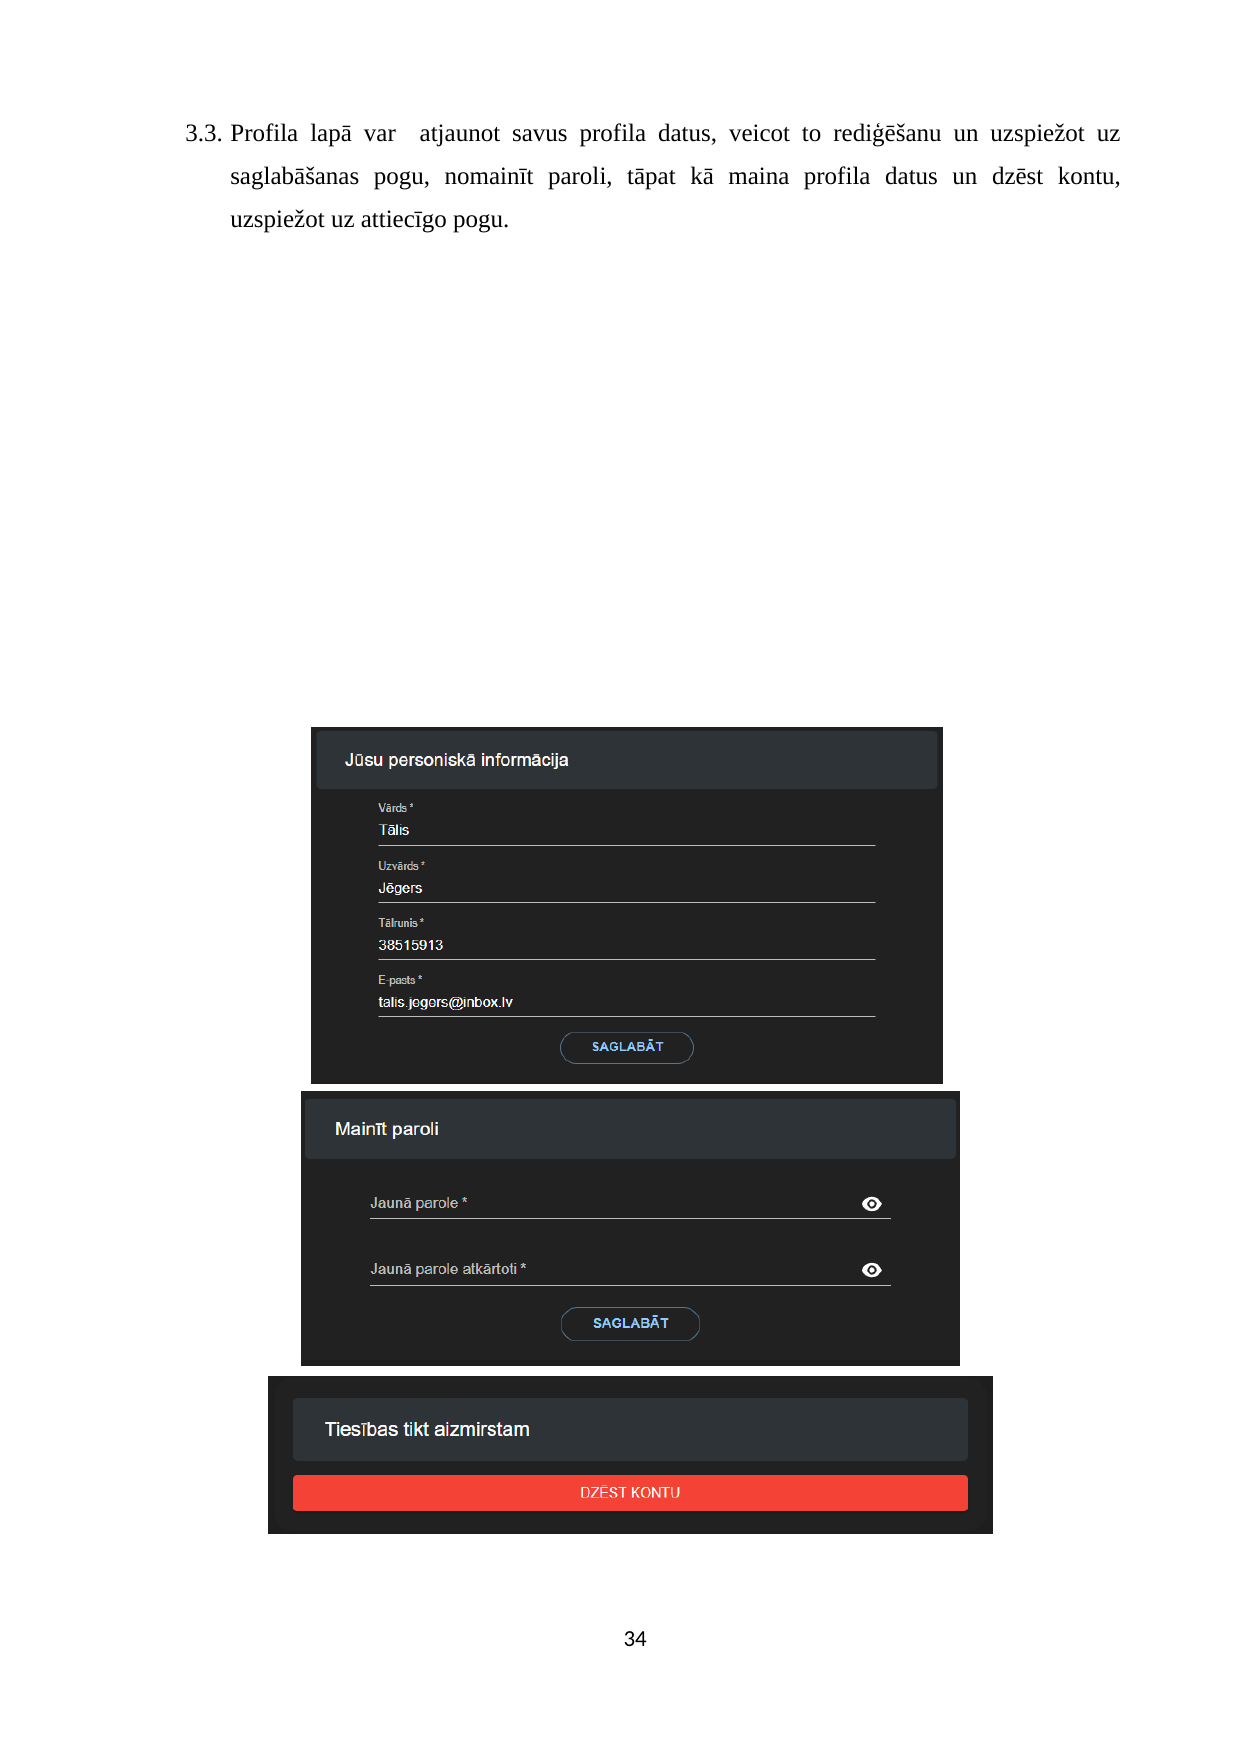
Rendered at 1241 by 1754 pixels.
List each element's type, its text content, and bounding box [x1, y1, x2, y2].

list Profila lapā var atjaunot savus profila datus, veicot to rediģēšanu un uzspiežot uz saglabāšanas pogu, nomainīt paroli, tāpat kā maina profila datus un dzēst kontu, uzspiežot uz attiecīgo pogu. [185, 118, 1122, 233]
picture [268, 1376, 993, 1534]
picture [301, 1091, 960, 1366]
picture [311, 727, 943, 1084]
